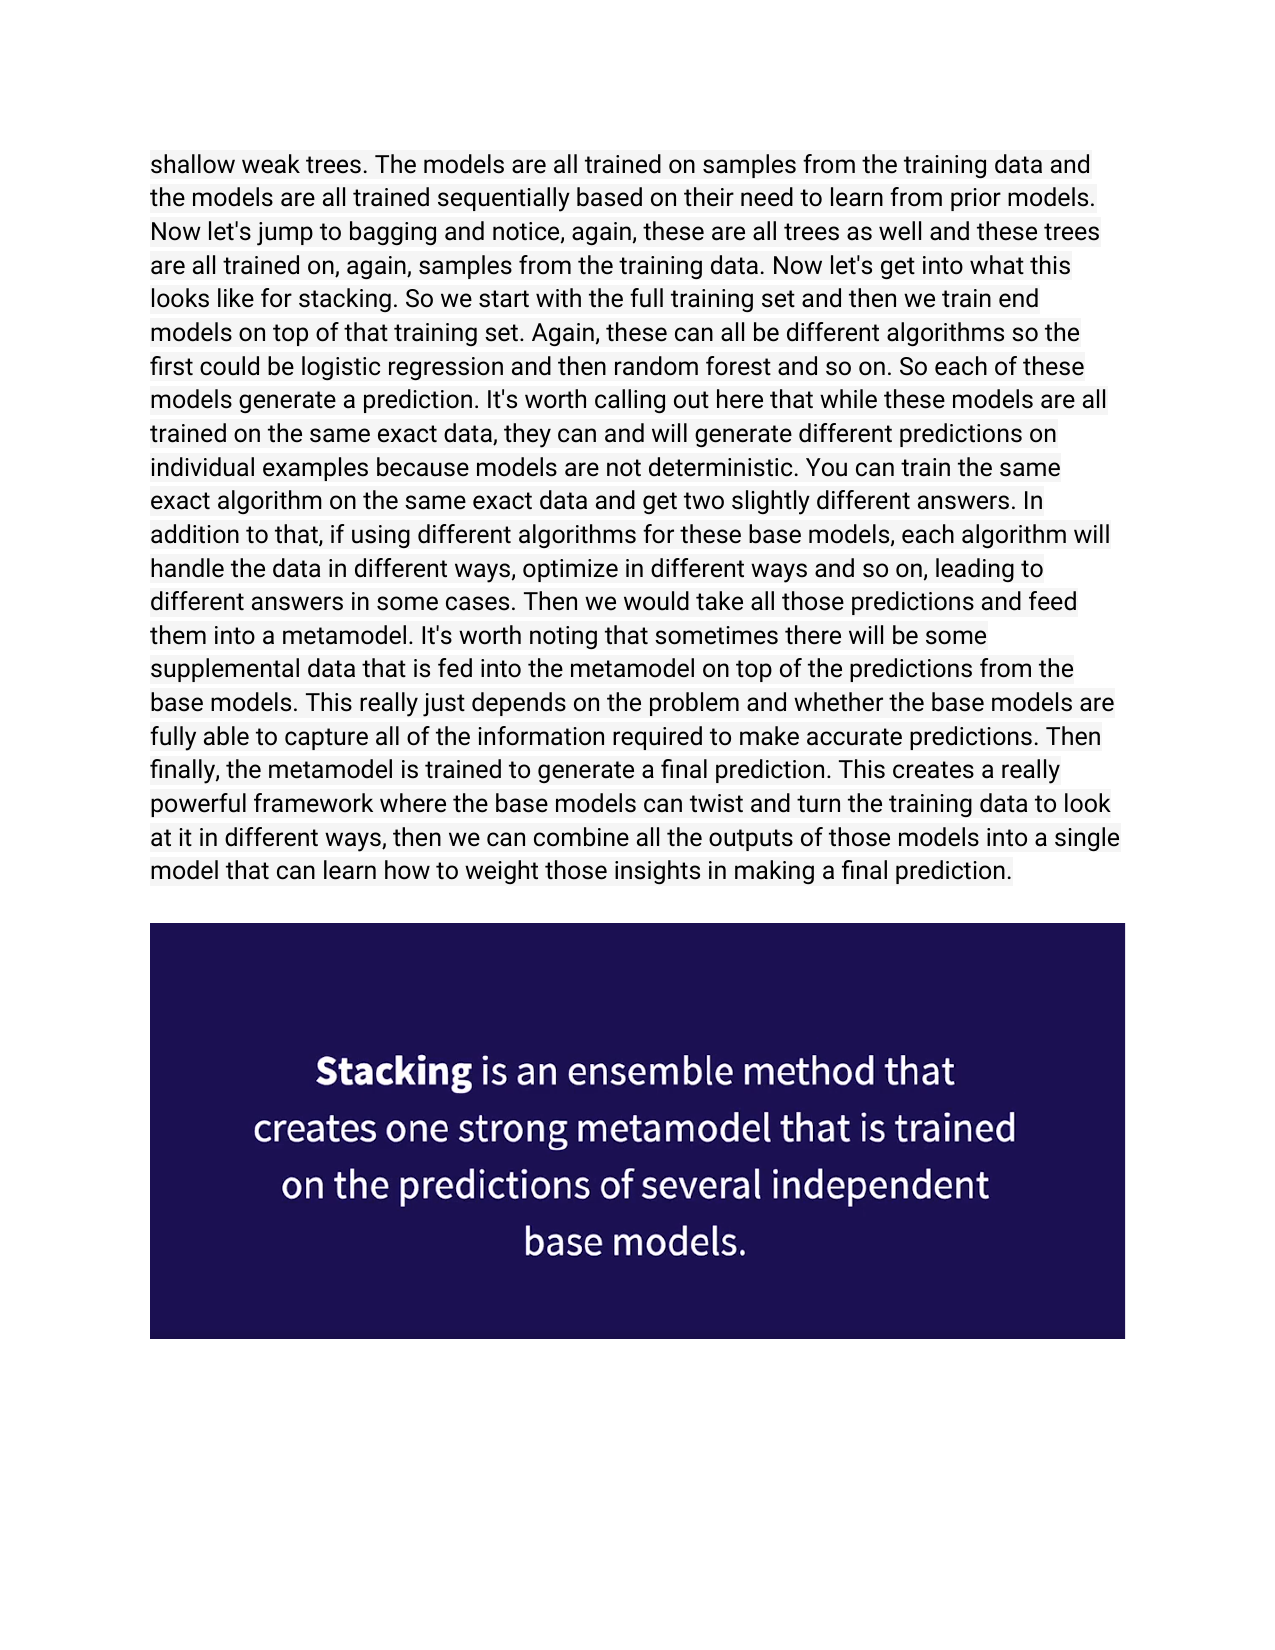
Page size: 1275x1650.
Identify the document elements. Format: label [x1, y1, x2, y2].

picture [150, 923, 1125, 1339]
text [150, 150, 1125, 886]
